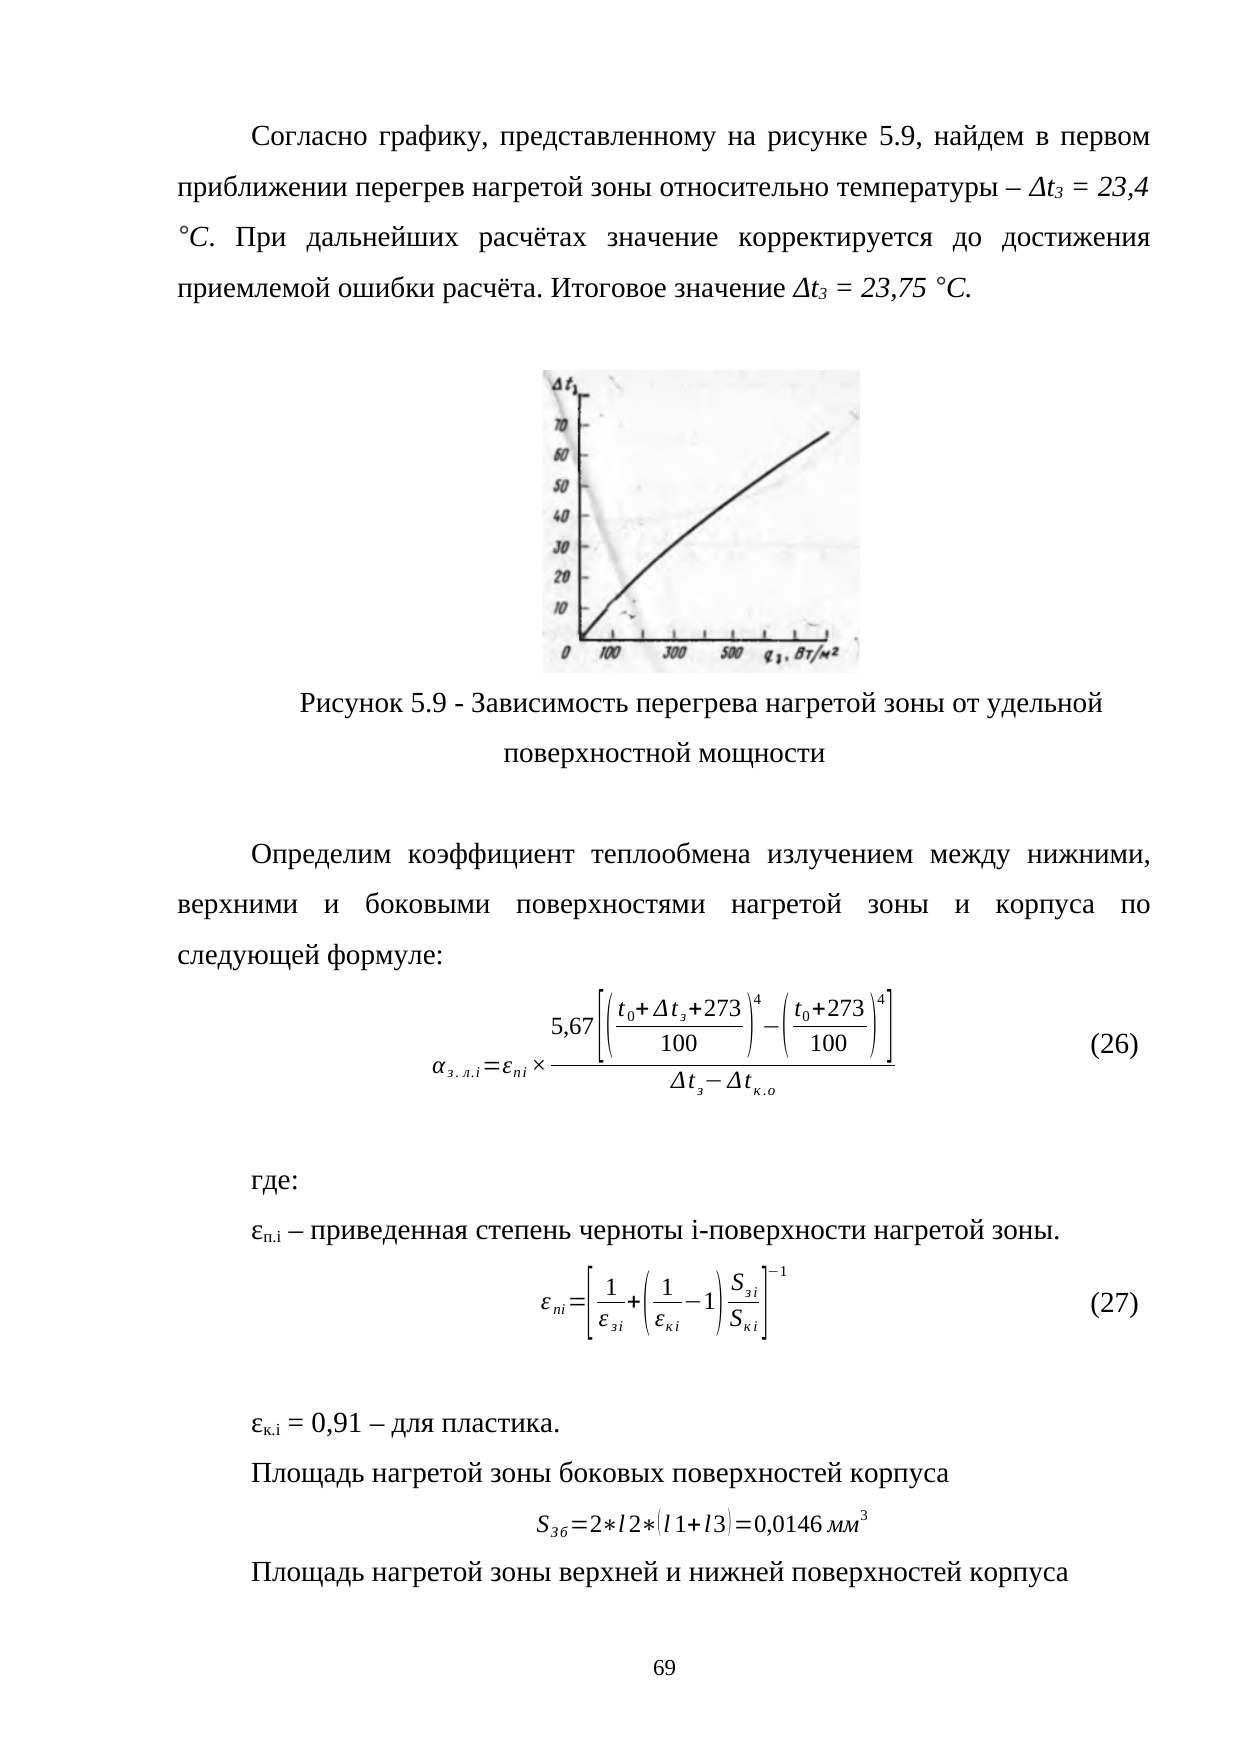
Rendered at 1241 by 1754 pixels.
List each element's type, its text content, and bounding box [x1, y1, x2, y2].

table_header (27) [1077, 1263, 1152, 1355]
table_header [177, 1263, 1077, 1355]
picture [542, 370, 860, 673]
table_header (26) [1077, 987, 1152, 1112]
table_header [177, 987, 1077, 1112]
text εк.i = 0,91 – для пластика. [177, 1405, 1152, 1439]
text Площадь нагретой зоны верхней и нижней поверхностей корпуса [177, 1554, 1152, 1587]
text где: [177, 1162, 1152, 1196]
text Рисунок 5.9 - Зависимость перегрева нагретой зоны от удельной поверхностной мощности [177, 685, 1152, 769]
text Площадь нагретой зоны боковых поверхностей корпуса [177, 1456, 1152, 1489]
text εп.i – приведенная степень черноты i-поверхности нагретой зоны. [177, 1212, 1152, 1246]
text Определим коэффициент теплообмена излучением между нижними, верхними и боковыми поверхностями нагретой зоны и корпуса по следующей формуле: [177, 836, 1152, 970]
text Согласно графику, представленному на рисунке 5.9, найдем в первом приближении перегрев нагретой зоны относительно температуры – Δt3 = 23,4 °С. При дальнейших расчётах значение корректируется до достижения приемлемой ошибки расчёта. Итоговое значение Δt3 = 23,75 °С. [177, 118, 1152, 303]
